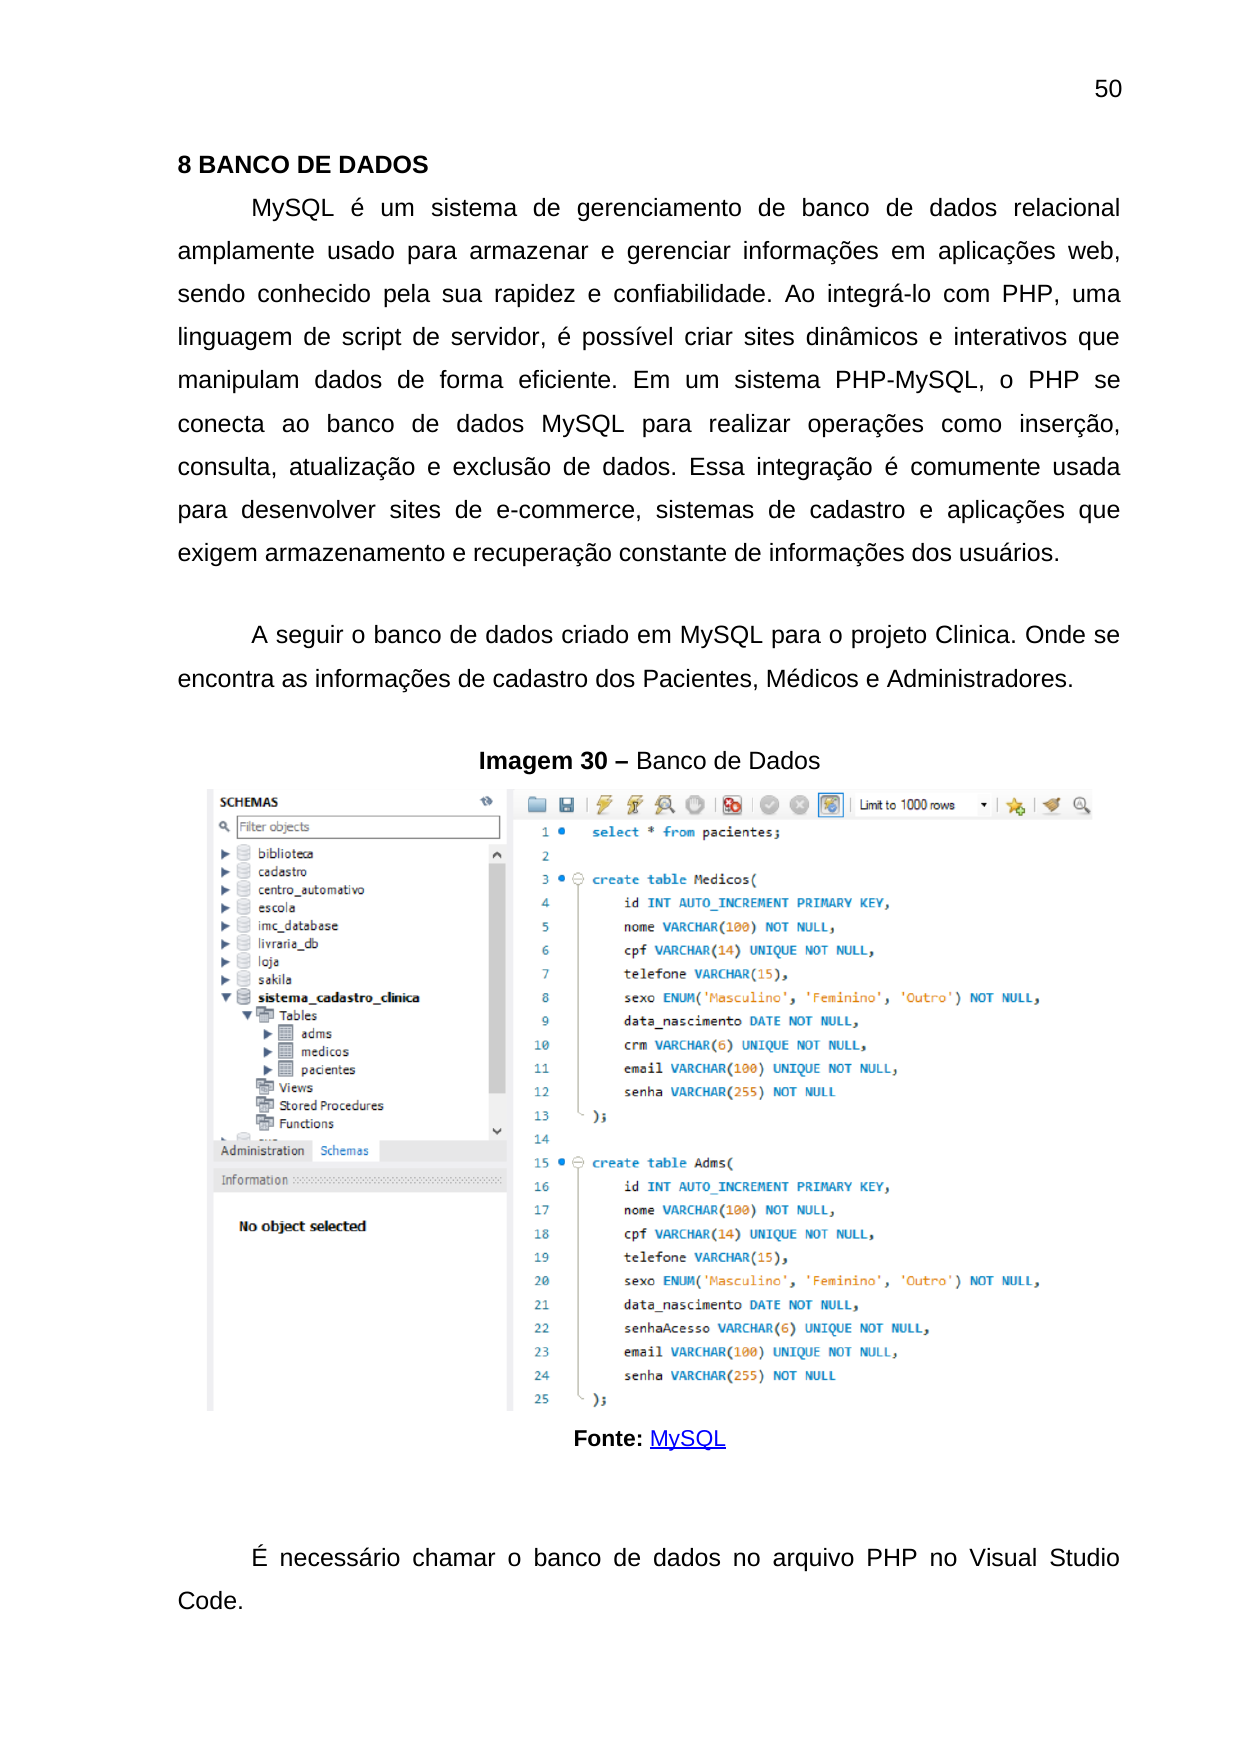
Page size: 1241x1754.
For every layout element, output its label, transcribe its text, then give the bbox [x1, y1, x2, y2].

text É necessário chamar o banco de dados no arquivo PHP no Visual Studio Code. [177, 1543, 1122, 1615]
text MySQL é um sistema de gerenciamento de banco de dados relacional amplamente usado para armazenar e gerenciar informações em aplicações web, sendo conhecido pela sua rapidez e confiabilidade. Ao integrá-lo com PHP, uma linguagem de script de servidor, é possível criar sites dinâmicos e interativos que manipulam dados de forma eficiente. Em um sistema PHP-MySQL, o PHP se conecta ao banco de dados MySQL para realizar operações como inserção, consulta, atualização e exclusão de dados. Essa integração é comumente usada para desenvolver sites de e-commerce, sistemas de cadastro e aplicações que exigem armazenamento e recuperação constante de informações dos usuários. [177, 193, 1122, 567]
text A seguir o banco de dados criado em MySQL para o projeto Clinica. Onde se encontra as informações de cadastro dos Pacientes, Médicos e Administradores. [177, 621, 1122, 692]
text Fonte: MySQL [177, 1424, 1122, 1451]
picture [206, 789, 1093, 1411]
text Imagem 30 – Banco de Dados [177, 746, 1122, 775]
subtitle 8 BANCO DE DADOS [177, 150, 1122, 178]
